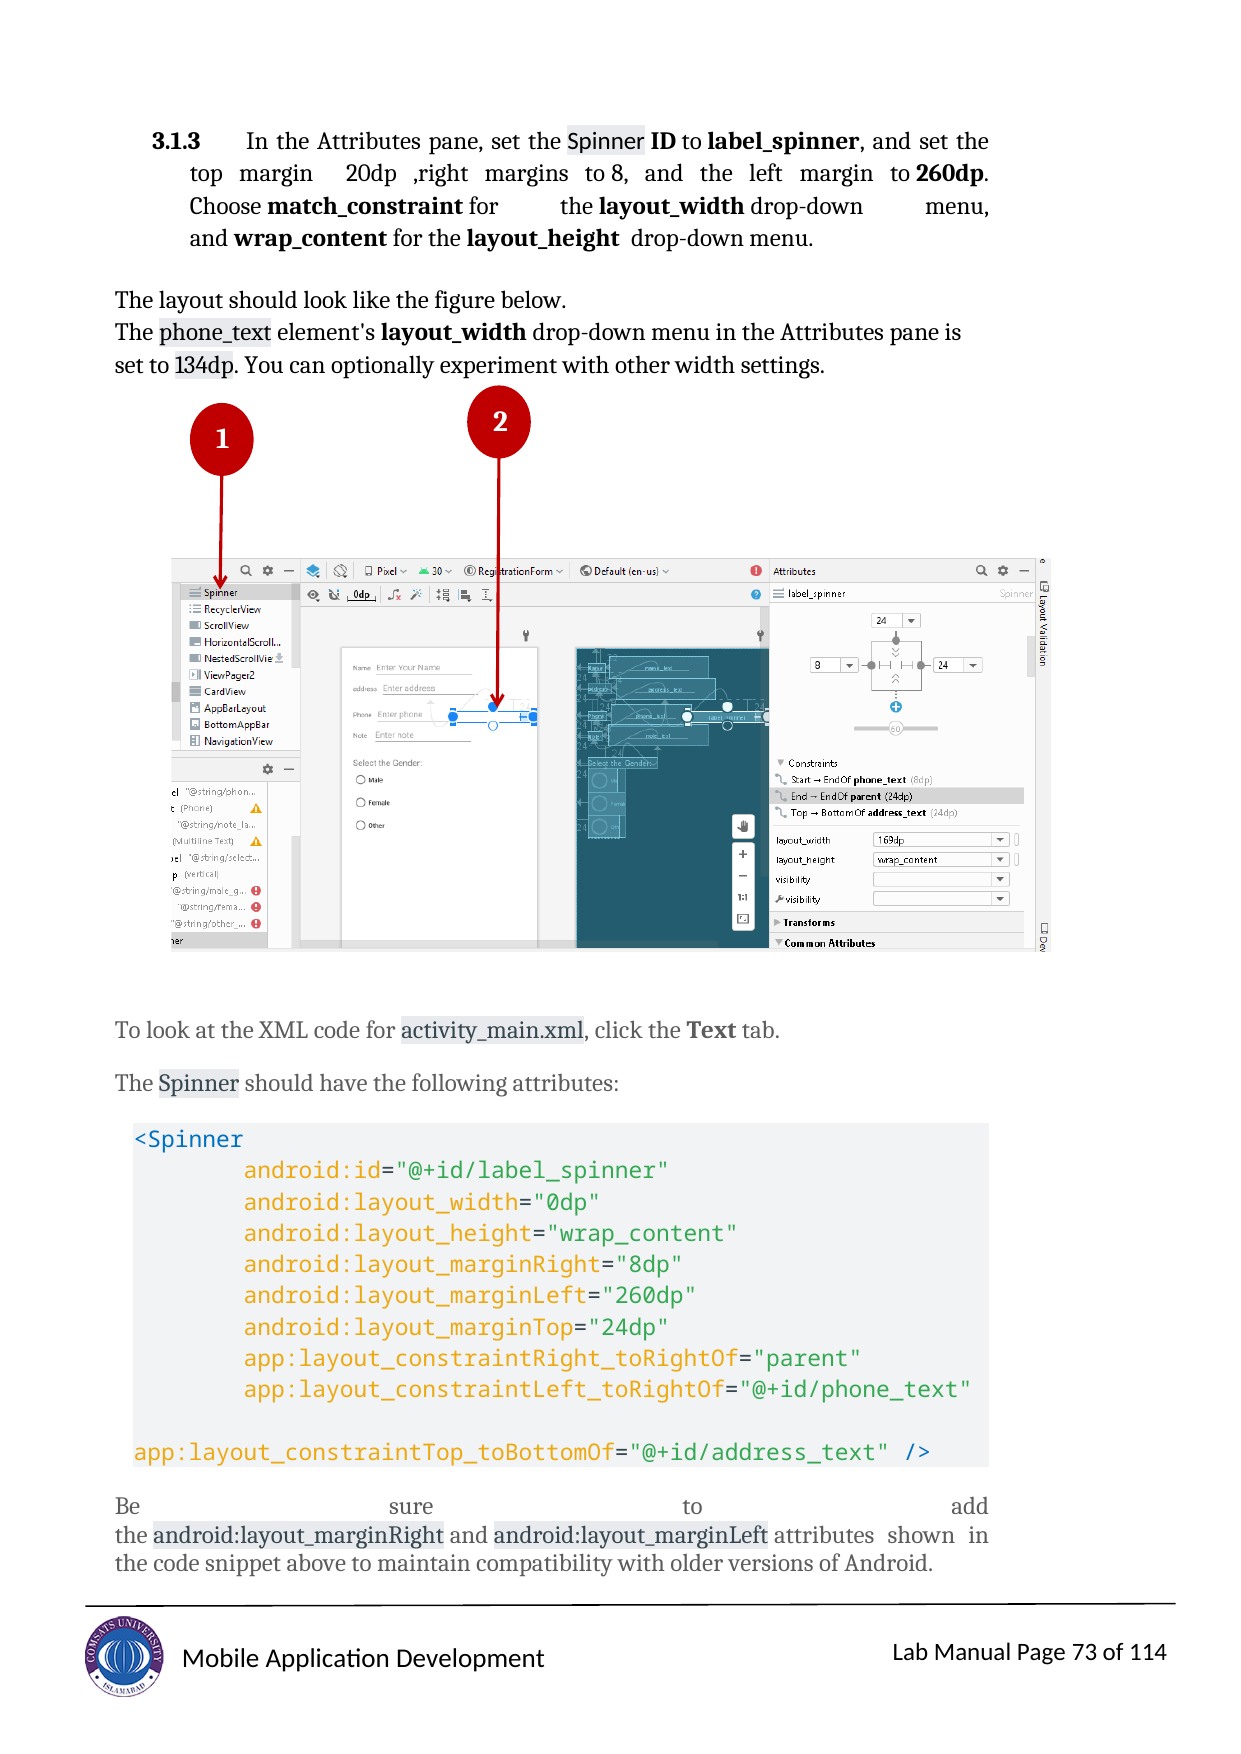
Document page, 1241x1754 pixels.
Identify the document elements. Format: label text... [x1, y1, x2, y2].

picture [171, 558, 1052, 952]
text To look at the XML code for activity_main.xml, click the Text tab. [584, 1016, 989, 1044]
list In the Attributes pane, set the Spinner ID to label_spinner, and set the top margin 20dp ,right margins to 8, and the left margin to 260dp. Choose match_constraint for the layout_width drop-down menu, and wrap_content for the layout_height drop-down menu. [152, 123, 989, 253]
picture [85, 1616, 165, 1697]
text The Spinner should have the following attributes: [239, 1069, 989, 1098]
text Be sure to add the android:layout_marginRight and android:layout_marginLeft attributes shown in the code snippet above to maintain compatibility with older versions of Android. [114, 1492, 989, 1578]
text To look at the XML code for activity_main.xml, click the Text tab. [114, 1016, 401, 1044]
text <Spinner android:id="@+id/label_spinner" android:layout_width="0dp" android:layout_height="wrap_content" android:layout_marginRight="8dp" android:layout_marginLeft="260dp" android:layout_marginTop="24dp" app:layout_constraintRight_toRightOf="parent" app:layout_constraintLeft_toRightOf="@+id/phone_text" app:layout_constraintTop_toBottomOf="@+id/address_text" /> [133, 1123, 989, 1467]
text The layout should look like the figure below. The phone_text element's layout_width drop-down menu in the Attributes pane is set to 134dp. You can optionally experiment with other width settings. [114, 282, 989, 379]
